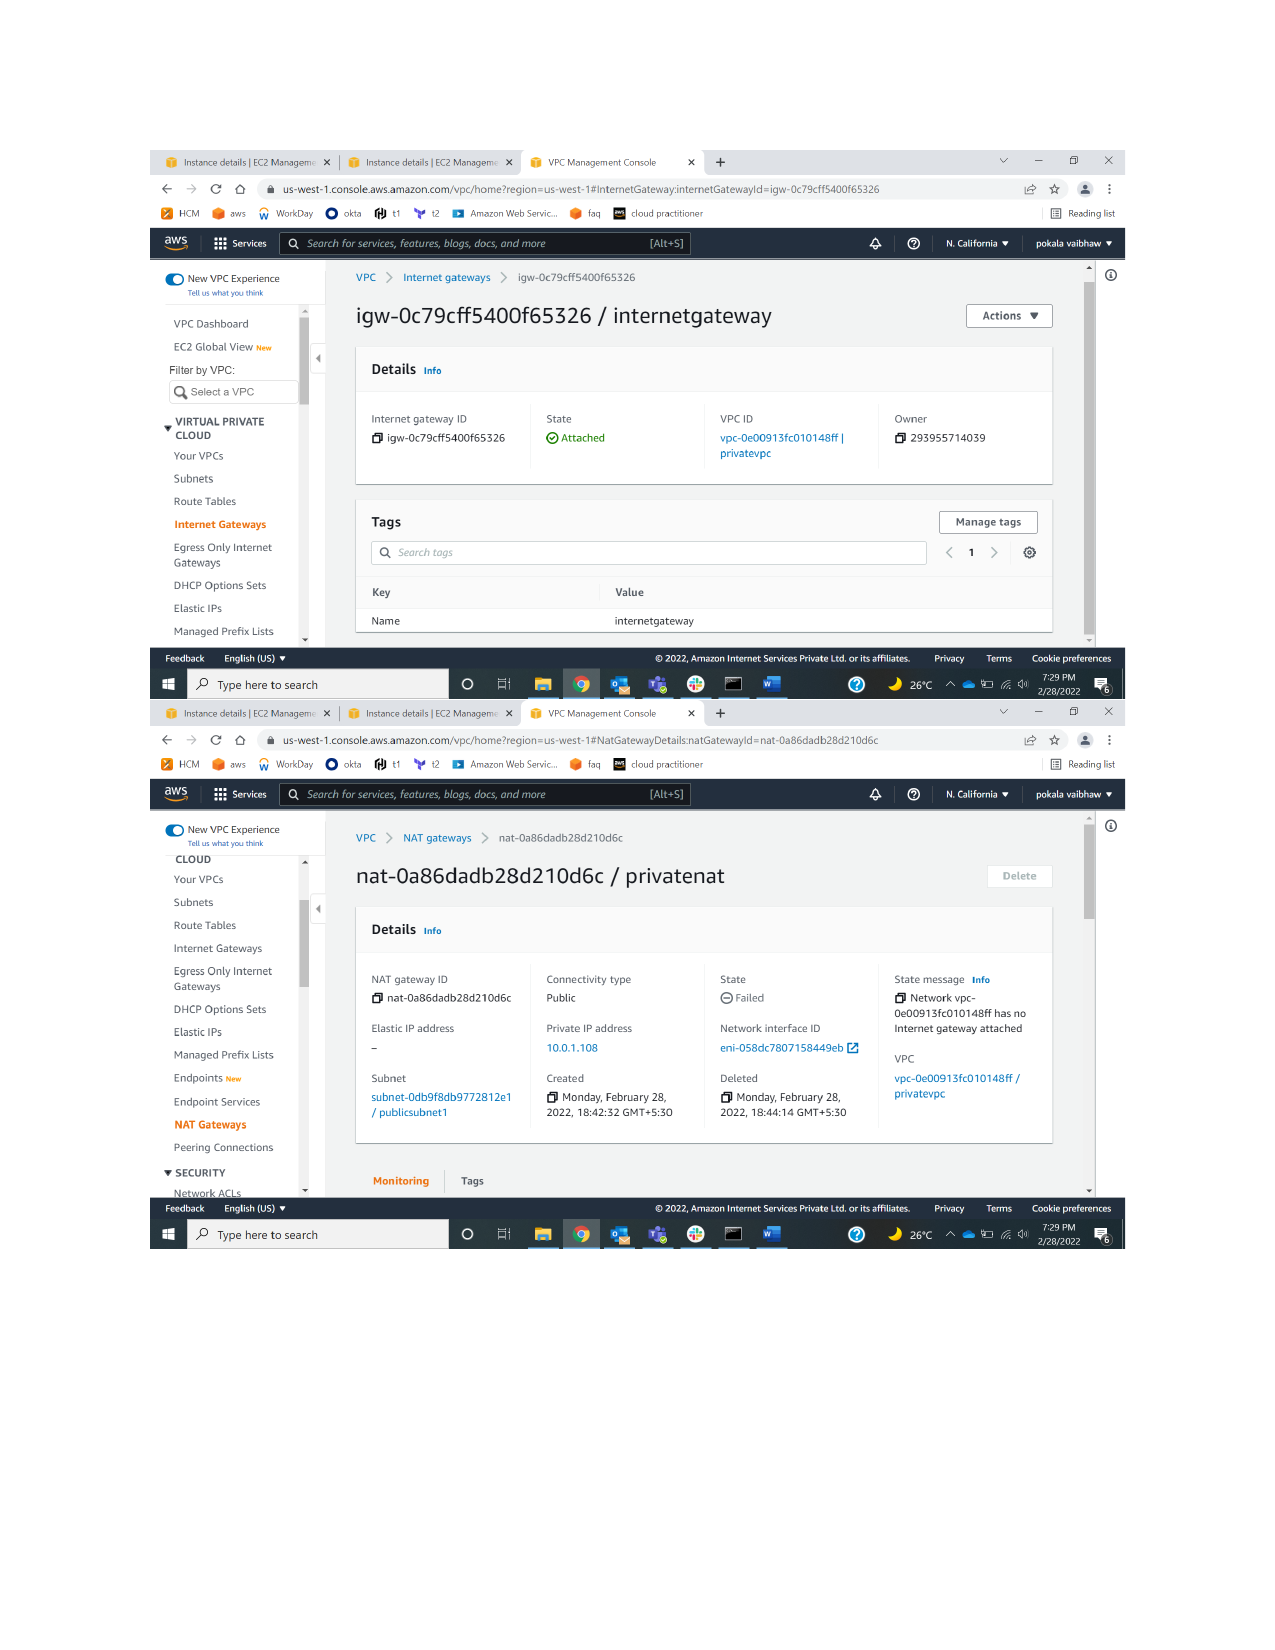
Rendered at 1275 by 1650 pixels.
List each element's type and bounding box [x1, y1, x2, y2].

picture [150, 700, 1125, 1249]
picture [150, 150, 1125, 699]
